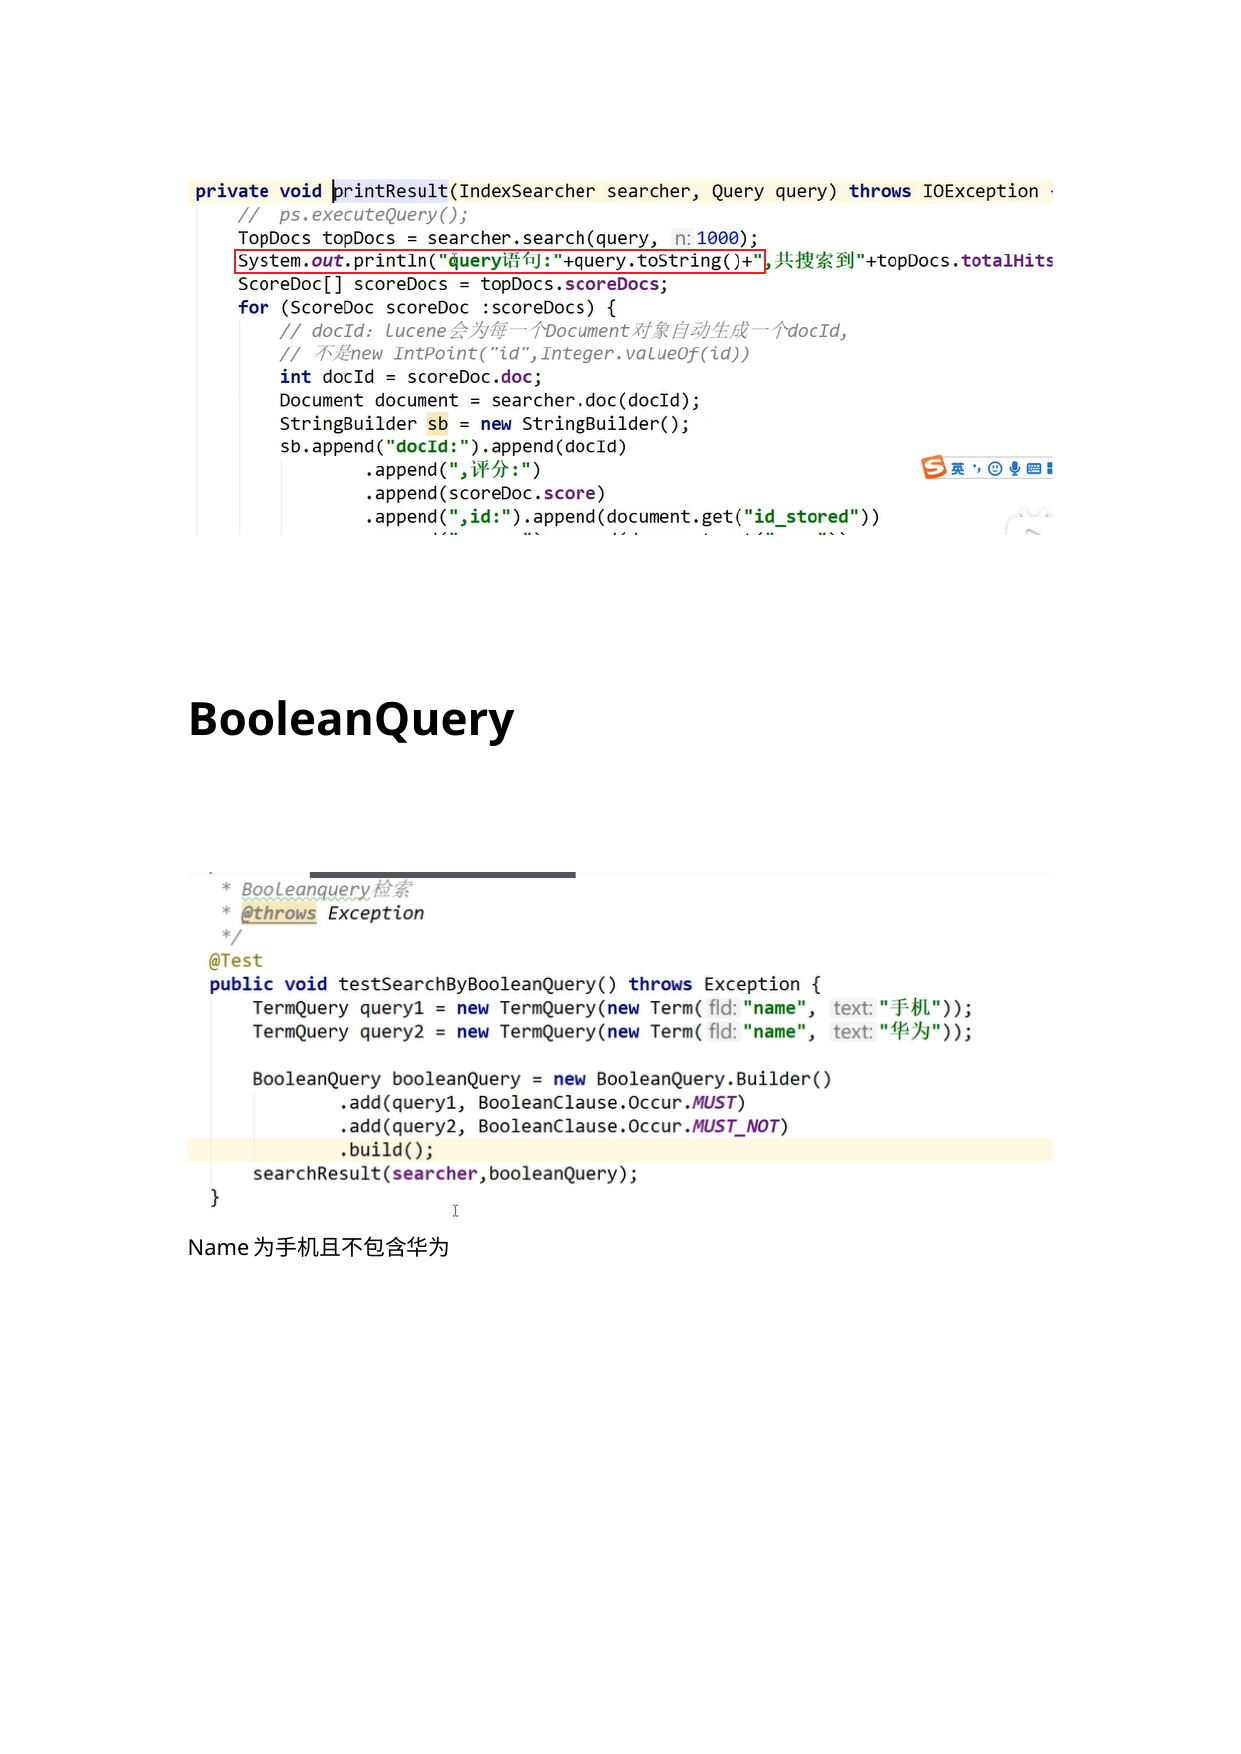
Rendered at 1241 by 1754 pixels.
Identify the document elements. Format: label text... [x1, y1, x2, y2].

subtitle BooleanQuery [187, 685, 1053, 750]
text Name为手机且不包含华为 [187, 1230, 1053, 1262]
picture [187, 162, 1053, 535]
picture [187, 872, 1053, 1223]
